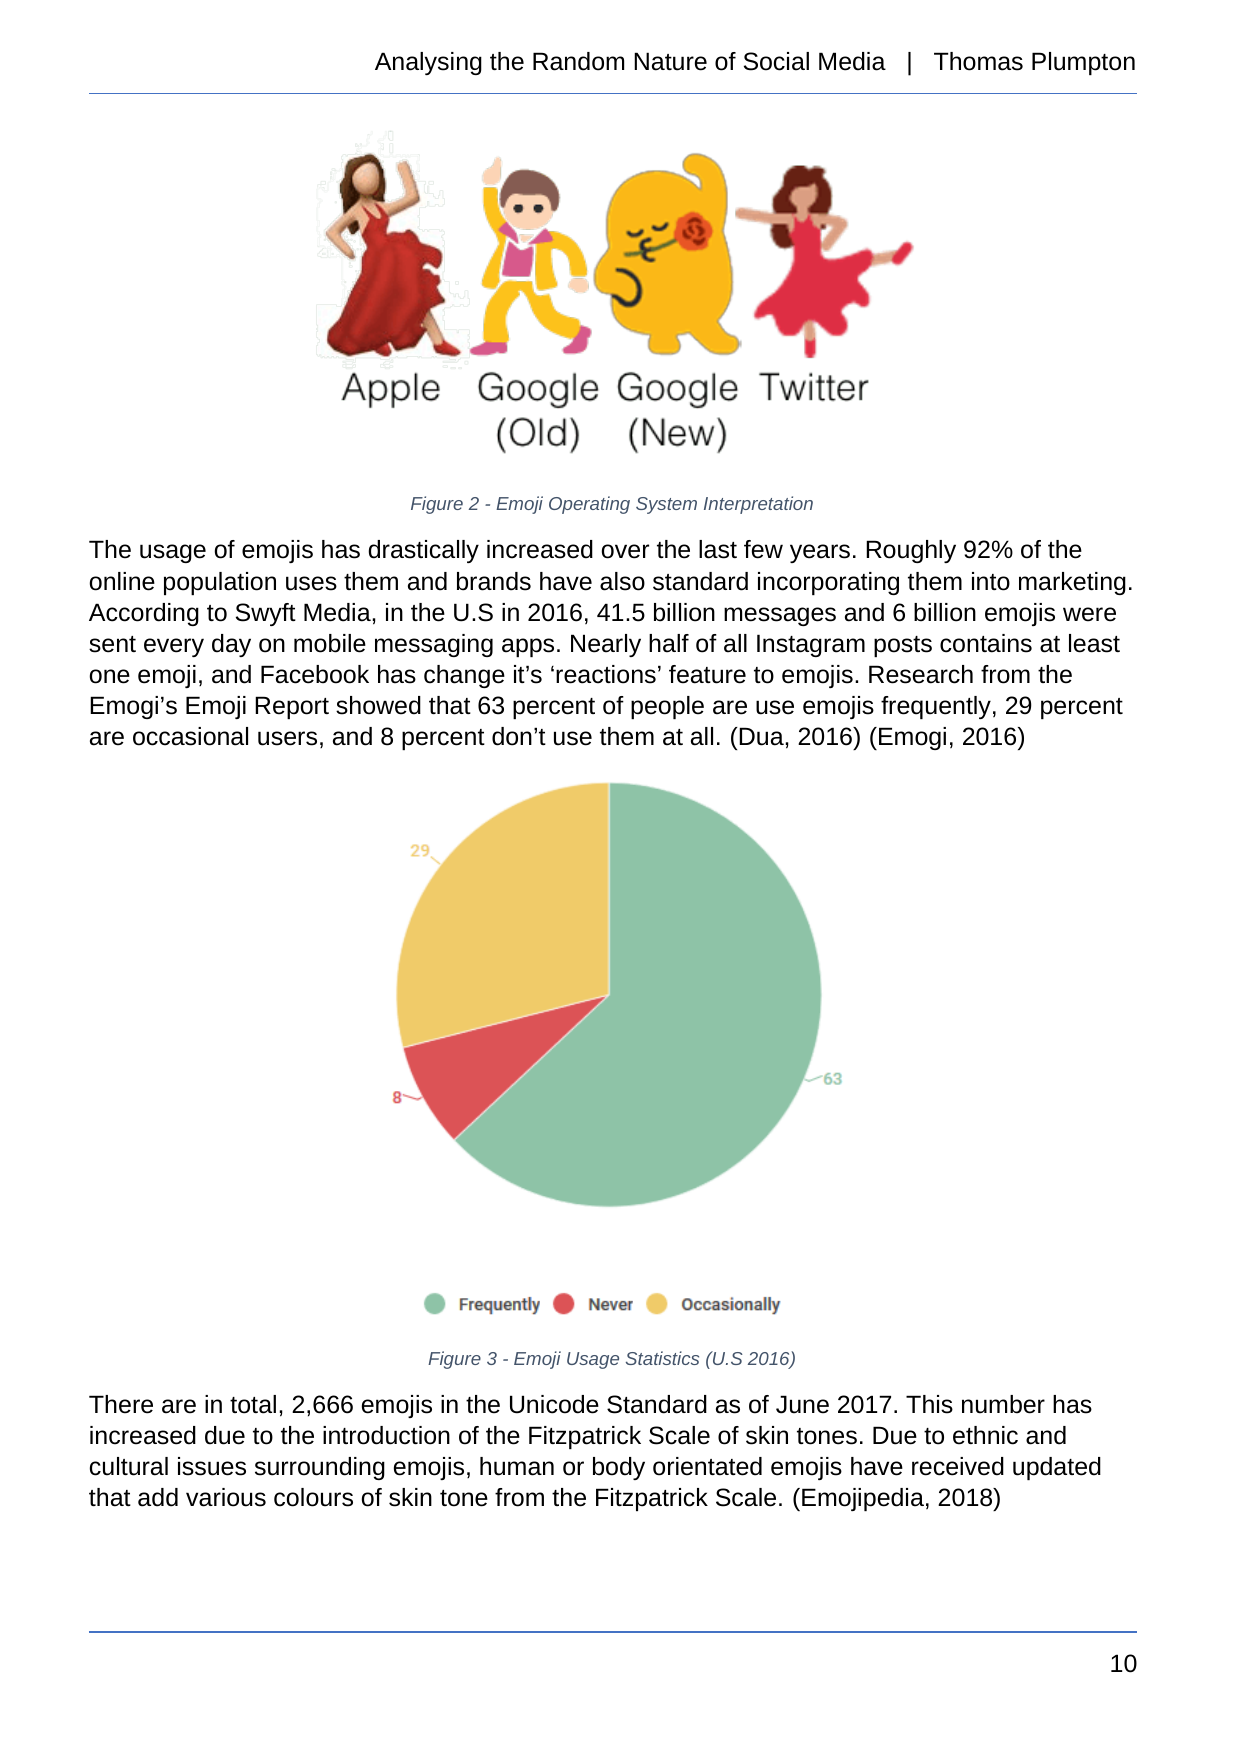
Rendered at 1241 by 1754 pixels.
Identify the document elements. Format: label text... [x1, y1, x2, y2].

text There are in total, 2,666 emojis in the Unicode Standard as of June 2017. This number has increased due to the introduction of the Fitzpatrick Scale of skin tones. Due to ethnic and cultural issues surrounding emojis, human or body orientated emojis have received updated that add various colours of skin tone from the Fitzpatrick Scale. [89, 1390, 1137, 1512]
text Figure 3 - Emoji Usage Statistics (U.S 2016) [89, 1348, 1137, 1369]
picture [363, 769, 863, 1329]
text The usage of emojis has drastically increased over the last few years. Roughly 92% of the online population uses them and brands have also standard incorporating them into marketing. According to Swyft Media, in the U.S in 2016, 41.5 billion messages and 6 billion emojis were sent every day on mobile messaging apps. Nearly half of all Instagram posts contains at least one emoji, and Facebook has change it’s ‘reactions’ feature to emojis. Research from the Emogi’s Emoji Report showed that 63 percent of people are use emojis frequently, 29 percent are occasional users, and 8 percent don’t use them at all. [89, 535, 1137, 750]
text Figure 2 - Emoji Operating System Interpretation [89, 493, 1137, 514]
picture [279, 122, 947, 474]
